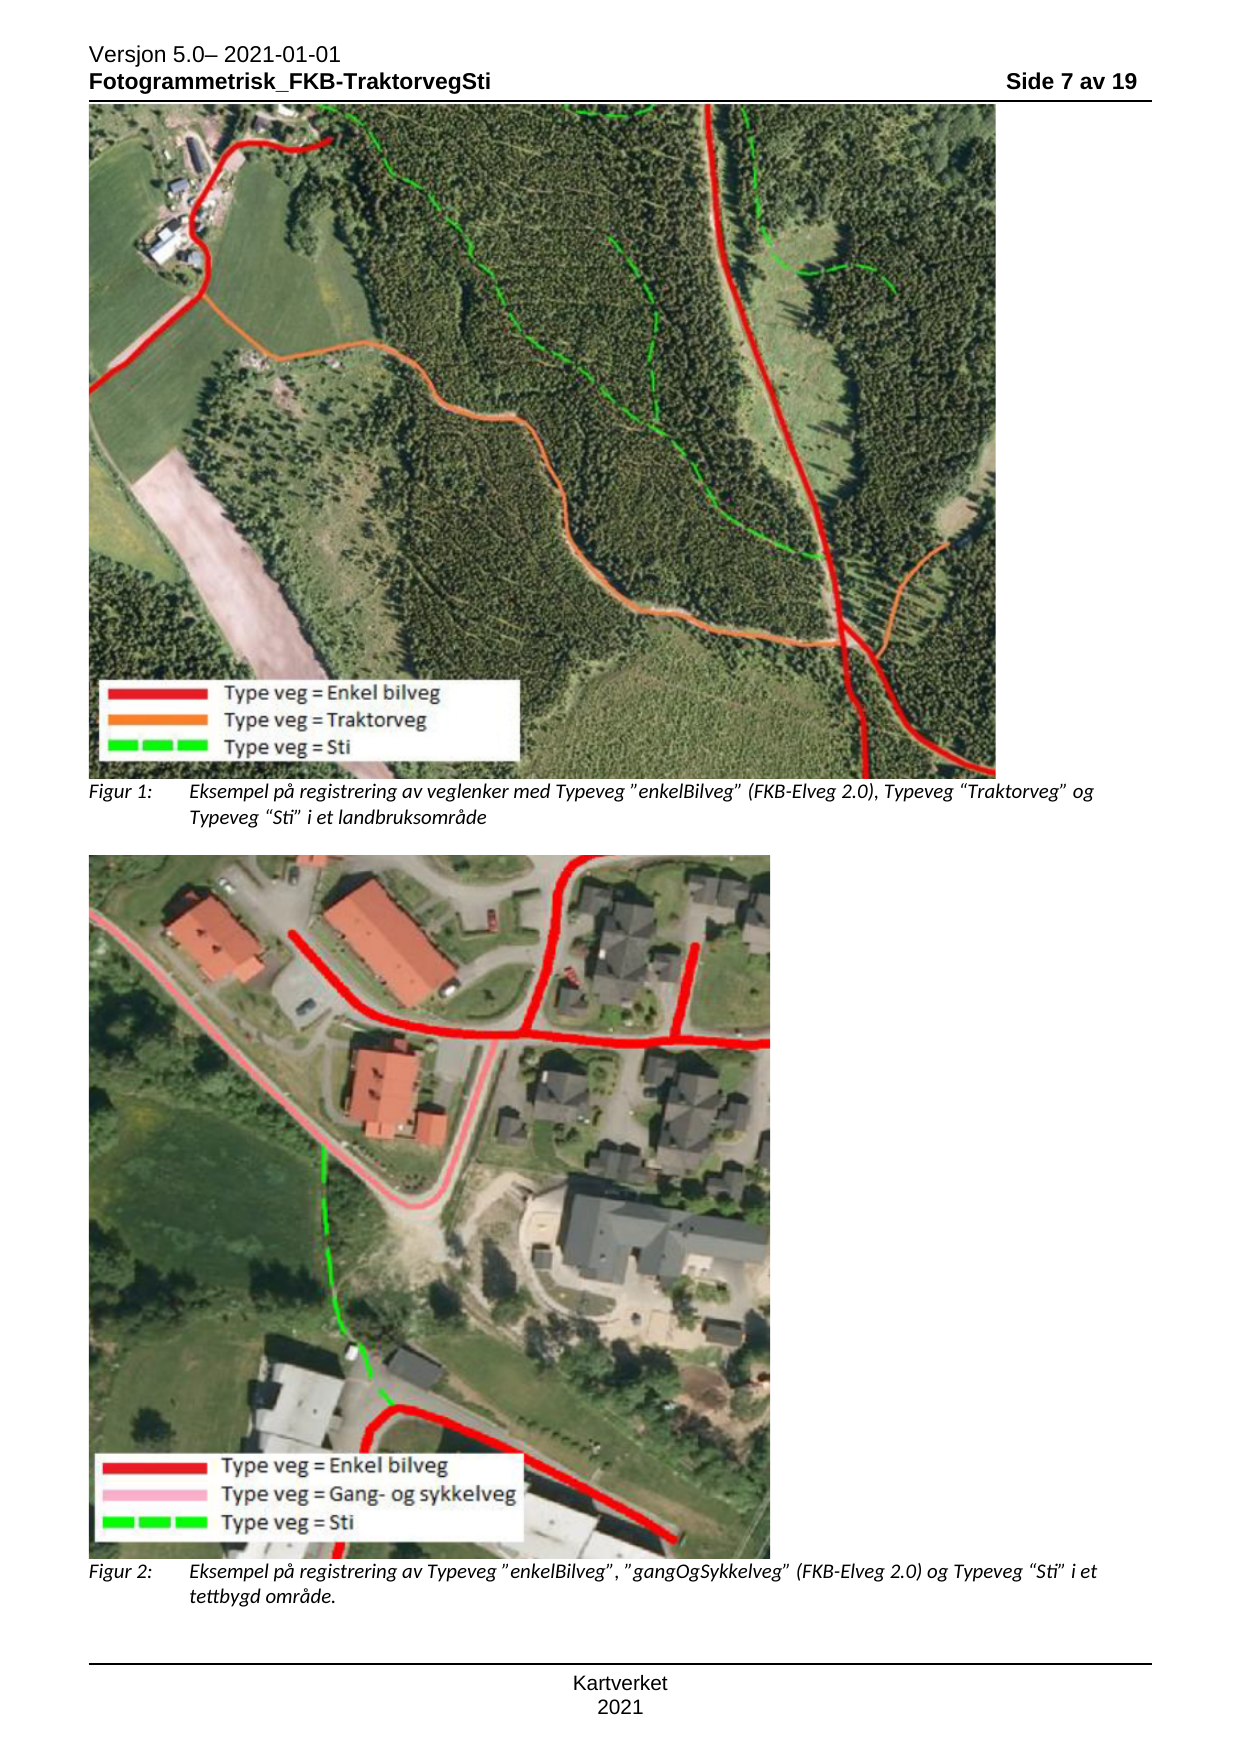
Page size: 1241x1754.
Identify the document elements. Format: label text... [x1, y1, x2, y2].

text Figur 2: Eksempel på registrering av Typeveg ”enkelBilveg”, ”gangOgSykkelveg” (FKB-Elveg 2.0) og Typeveg “Sti” i et tettbygd område. [89, 1558, 1152, 1609]
picture [88, 855, 771, 1559]
text Figur 1: Eksempel på registrering av veglenker med Typeveg ”enkelBilveg” (FKB-Elveg 2.0), Typeveg “Traktorveg” og Typeveg “Sti” i et landbruksområde [89, 778, 1152, 829]
picture [88, 103, 996, 779]
